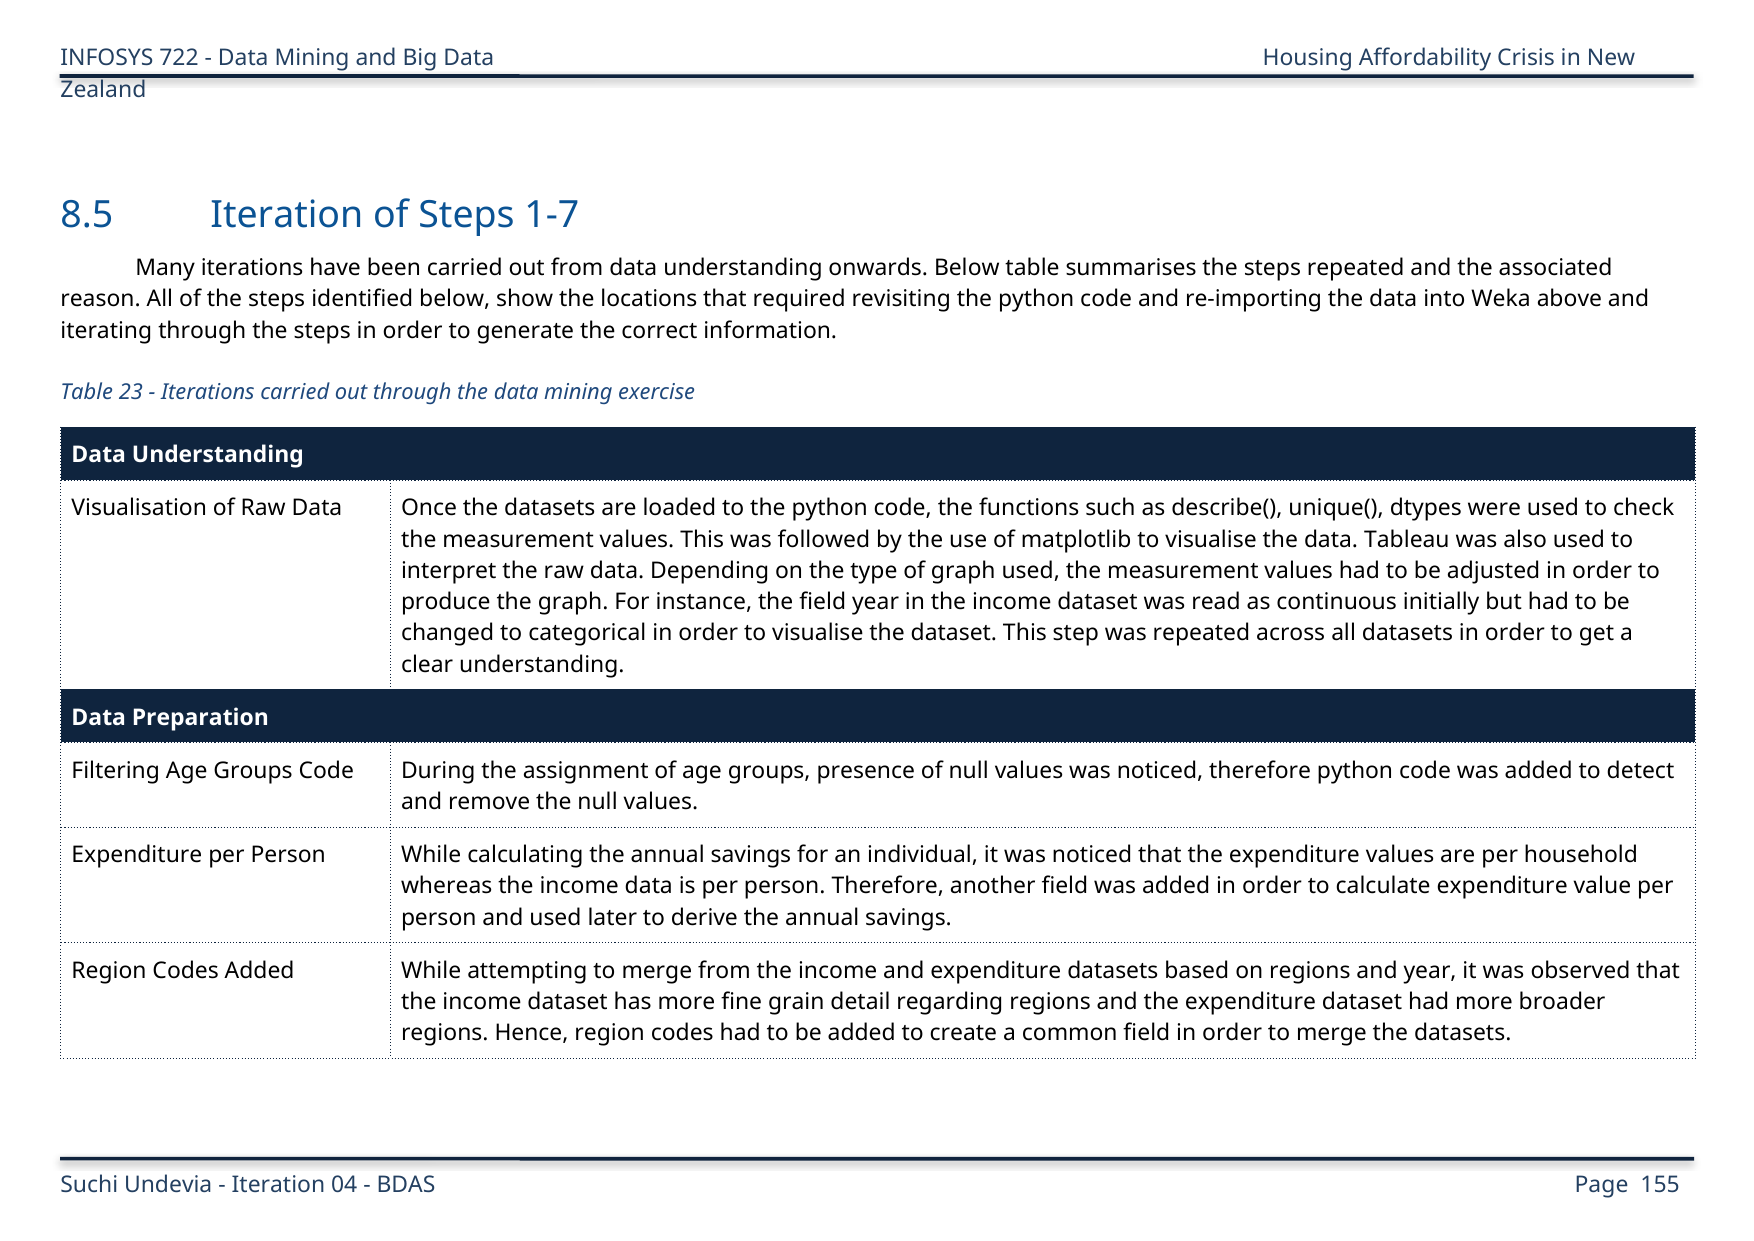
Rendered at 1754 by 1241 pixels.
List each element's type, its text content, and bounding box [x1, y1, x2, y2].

table_cell During the assignment of age groups, presence of null values was noticed, therefore python code was added to detect and remove the null values. [390, 742, 1695, 827]
table_cell Once the datasets are loaded to the python code, the functions such as describe(), unique(), dtypes were used to check the measurement values. This was followed by the use of matplotlib to visualise the data. Tableau was also used to interpret the raw data. Depending on the type of graph used, the measurement values had to be adjusted in order to produce the graph. For instance, the field year in the income dataset was read as continuous initially but had to be changed to categorical in order to visualise the dataset. This step was repeated across all datasets in order to get a clear understanding. [390, 480, 1695, 689]
table_cell Filtering Age Groups Code [61, 742, 390, 827]
table_header Data Understanding [61, 427, 1695, 480]
table_cell Data Preparation [61, 689, 1695, 742]
table_cell Region Codes Added [61, 942, 390, 1058]
subtitle 8.5 Iteration of Steps 1-7 [60, 187, 1694, 238]
text Many iterations have been carried out from data understanding onwards. Below table summarises the steps repeated and the associated reason. All of the steps identified below, show the locations that required revisiting the python code and re-importing the data into Weka above and iterating through the steps in order to generate the correct information. [60, 251, 1694, 345]
table_cell Expenditure per Person [61, 827, 390, 942]
table_cell Visualisation of Raw Data [61, 480, 390, 689]
text Table 23 - Iterations carried out through the data mining exercise [60, 376, 1694, 406]
table_cell While calculating the annual savings for an individual, it was noticed that the expenditure values are per household whereas the income data is per person. Therefore, another field was added in order to calculate expenditure value per person and used later to derive the annual savings. [390, 827, 1695, 942]
table_cell While attempting to merge from the income and expenditure datasets based on regions and year, it was observed that the income dataset has more fine grain detail regarding regions and the expenditure dataset had more broader regions. Hence, region codes had to be added to create a common field in order to merge the datasets. [390, 942, 1695, 1058]
